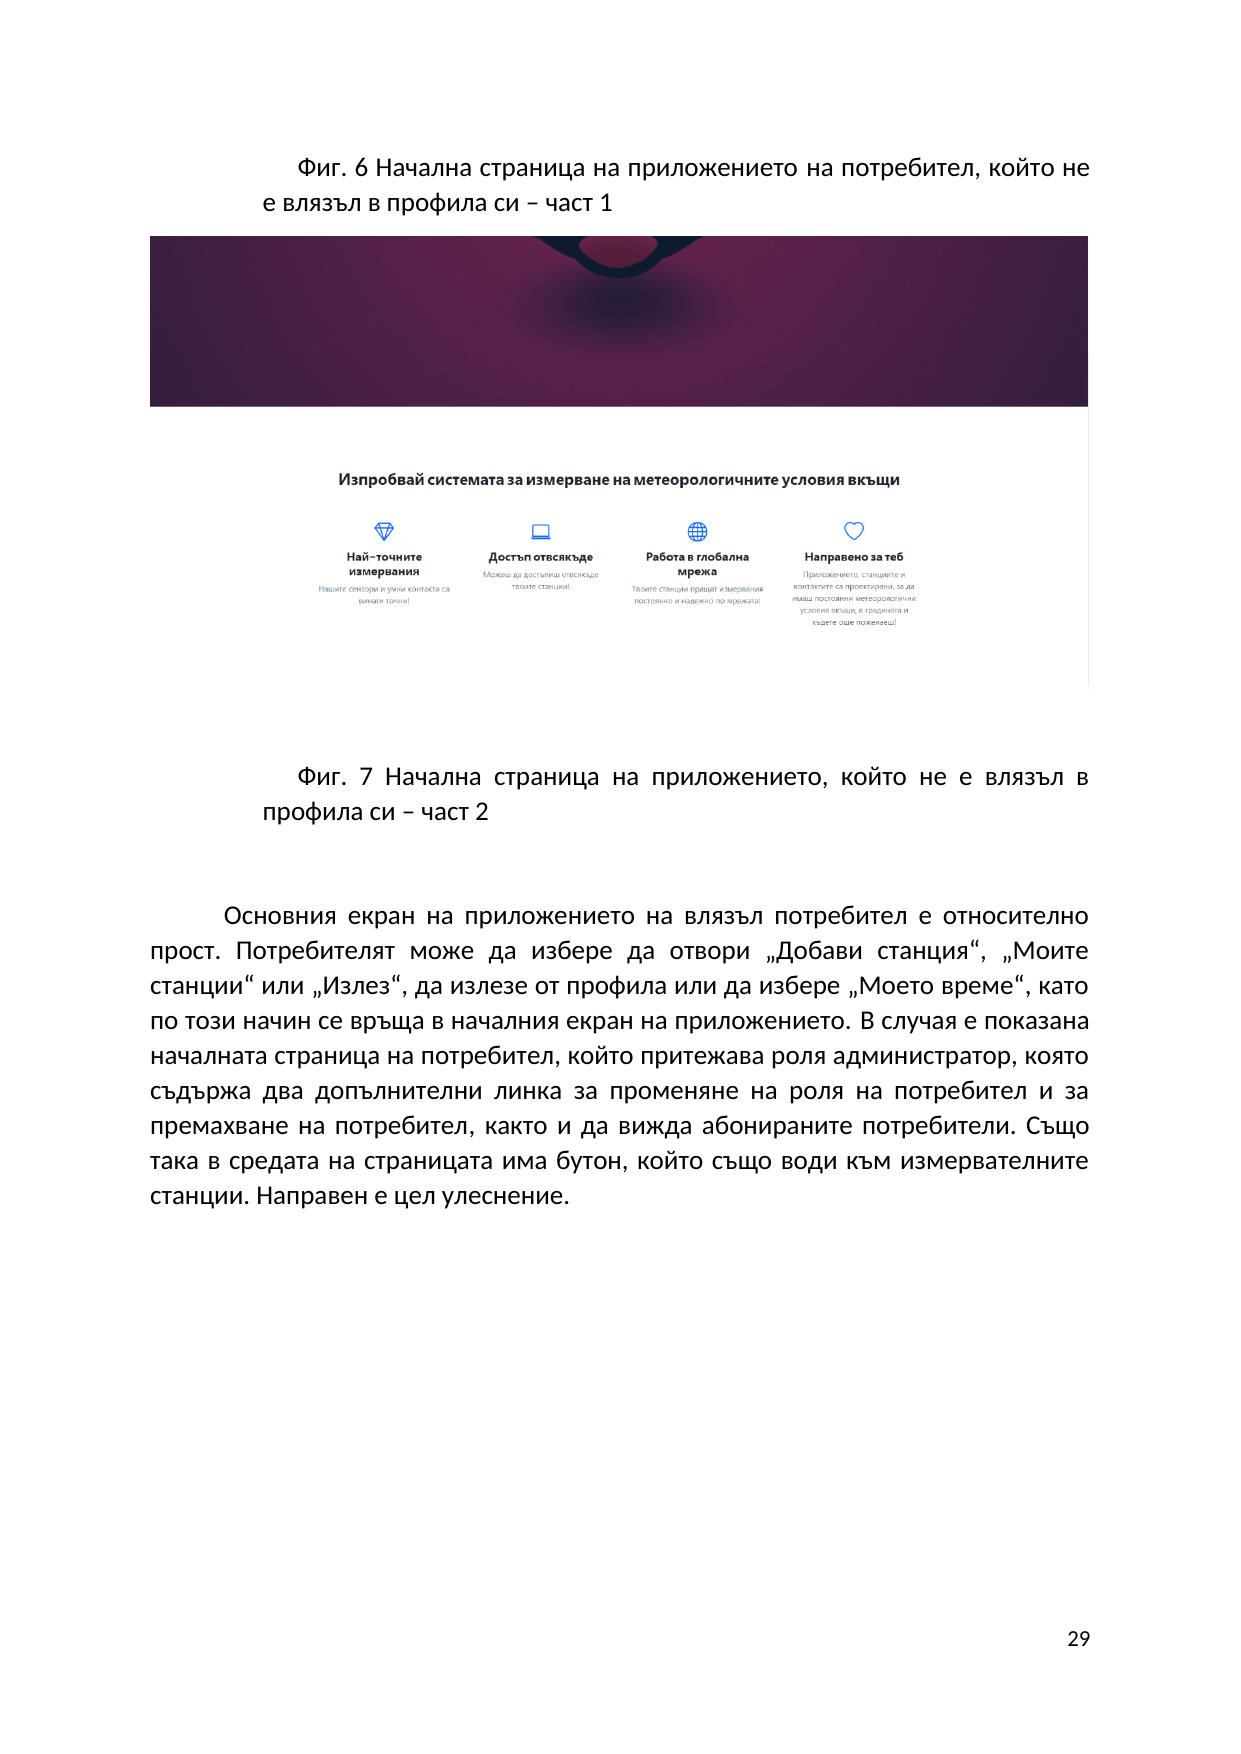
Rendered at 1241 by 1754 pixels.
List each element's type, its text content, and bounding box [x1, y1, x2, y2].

picture [150, 236, 1089, 690]
list Фиг. 6 Начална страница на приложението на потребител, който не е влязъл в профила си – част 1 [262, 150, 1090, 218]
text Основния екран на приложението на влязъл потребител е относително прост. Потребителят може да избере да отвори „Добави станция“, „Моите станции“ или „Излез“, да излезе от профила или да избере „Моето време“, като по този начин се връща в началния екран на приложението. В случая е показана началната страница на потребител, който притежава роля администратор, която съдържа два допълнителни линка за променяне на роля на потребител и за премахване на потребител, както и да вижда абонираните потребители. Също така в средата на страницата има бутон, който също води към измервателните станции. Направен е цел улеснение. [150, 898, 1090, 1211]
list Фиг. 7 Начална страница на приложението, който не е влязъл в профила си – част 2 [262, 759, 1090, 827]
